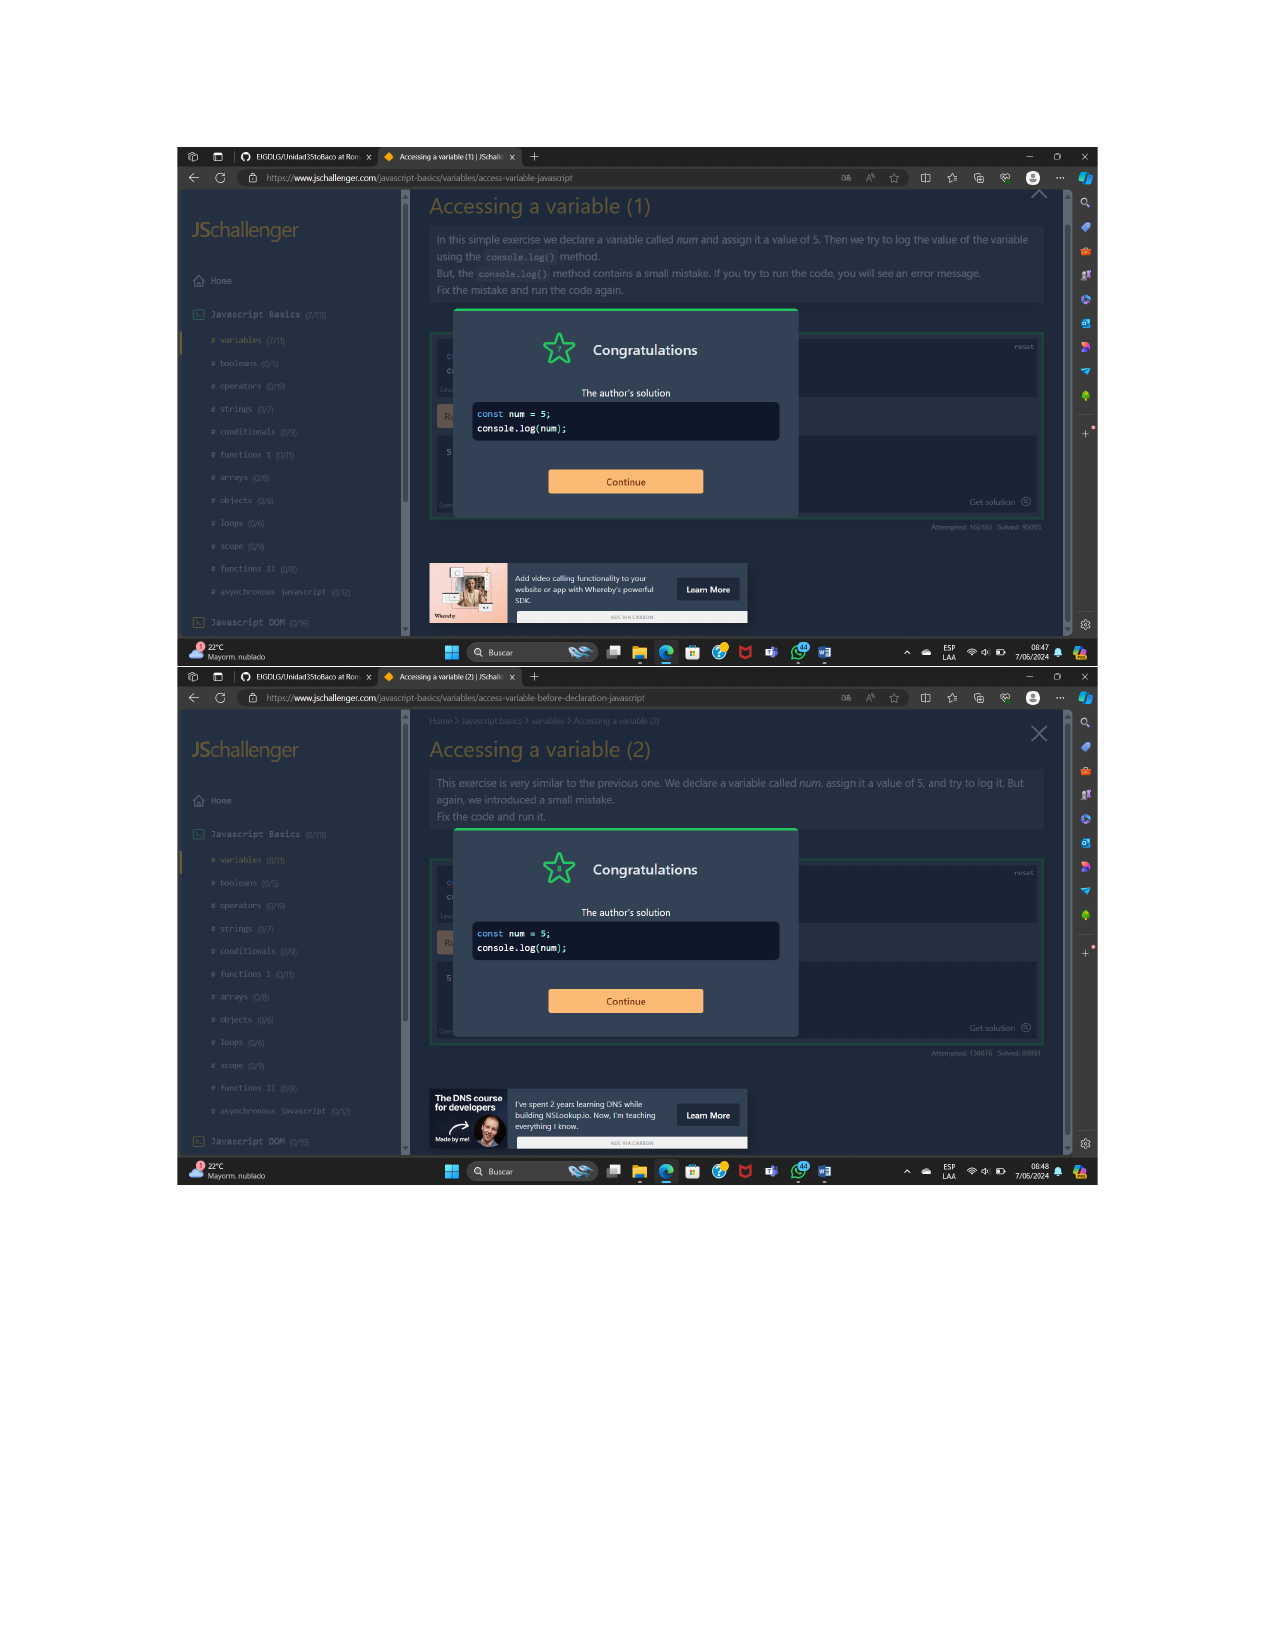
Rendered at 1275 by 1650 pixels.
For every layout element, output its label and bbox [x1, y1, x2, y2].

picture [177, 147, 1098, 666]
picture [177, 667, 1098, 1185]
